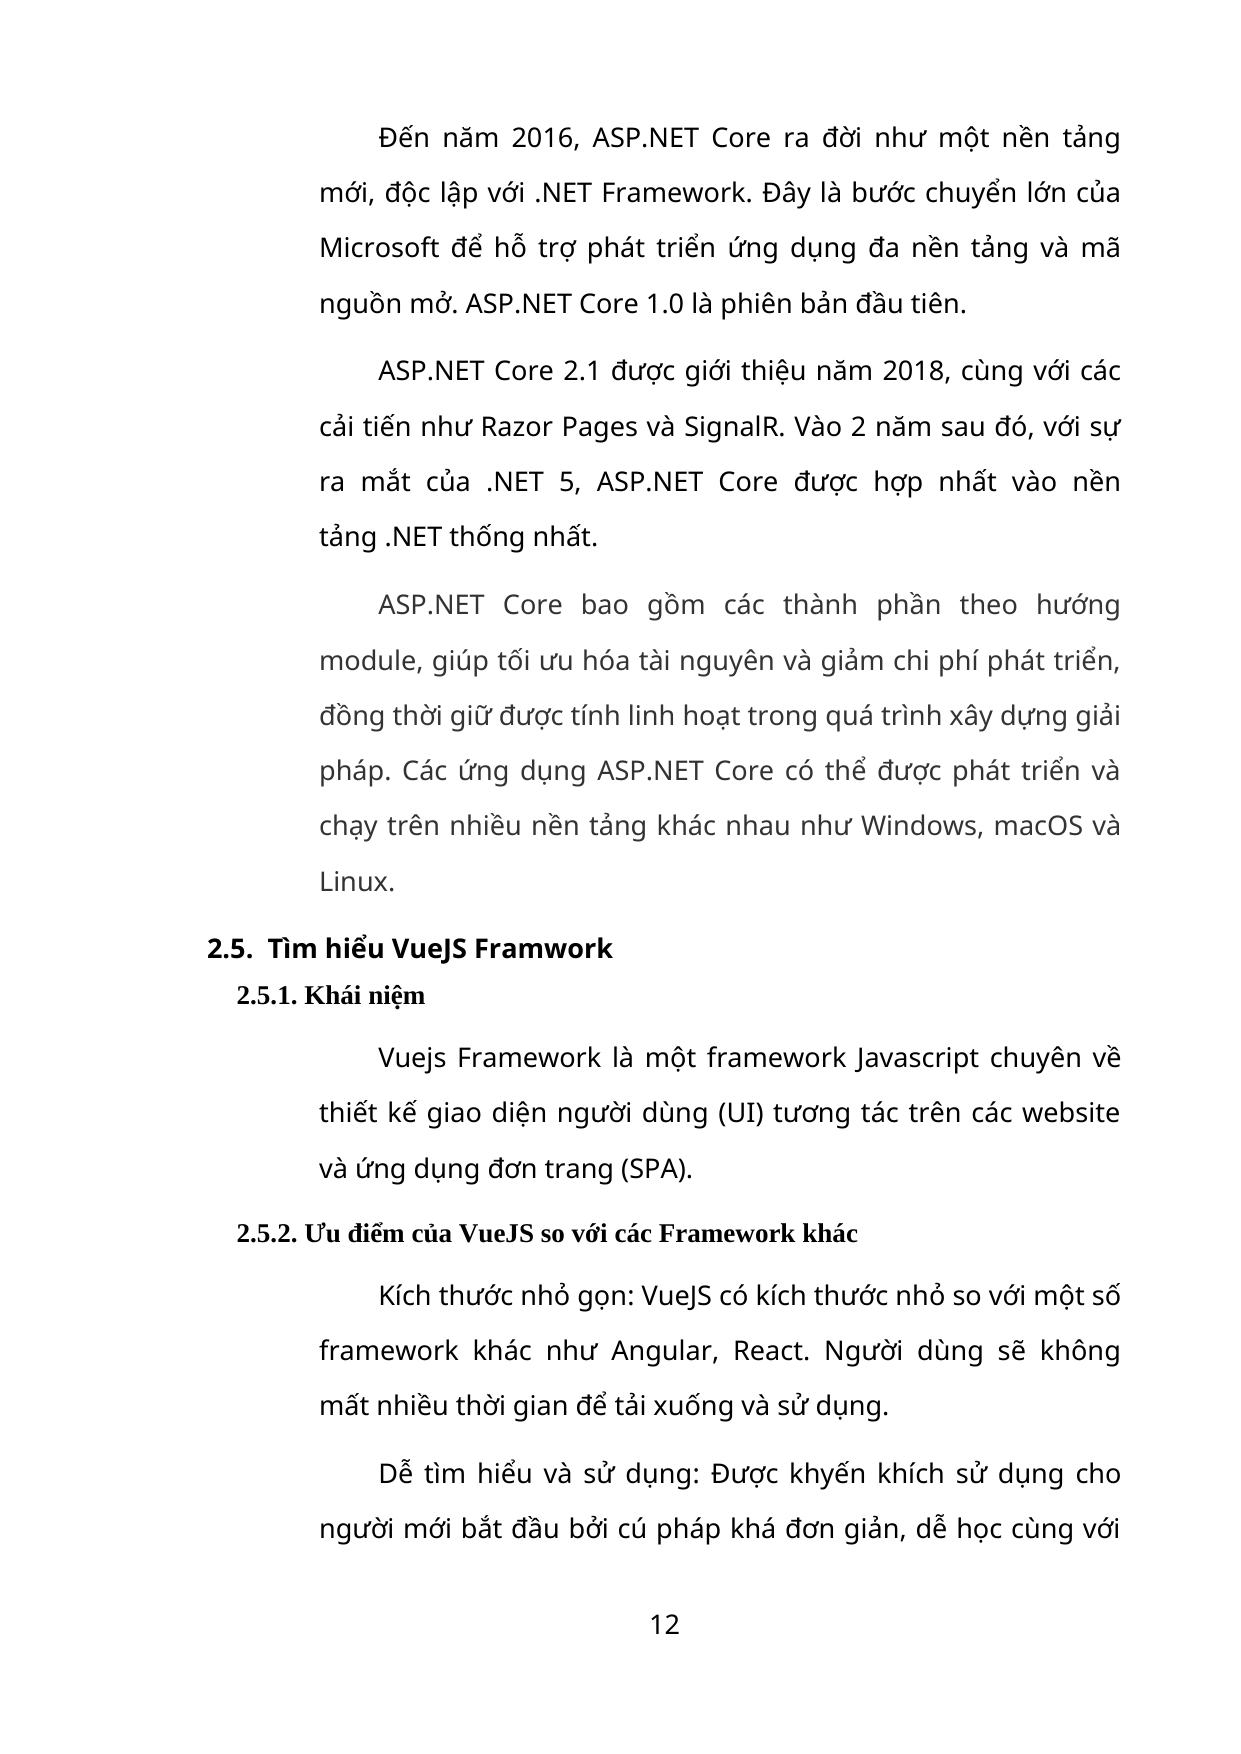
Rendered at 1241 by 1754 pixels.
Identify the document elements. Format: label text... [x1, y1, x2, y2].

subtitle Ưu điểm của VueJS so với các Framework khác [236, 1217, 1122, 1248]
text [319, 1454, 1122, 1547]
subtitle Tìm hiểu VueJS Framwork [207, 930, 1122, 967]
subtitle Khái niệm [236, 979, 1122, 1011]
text Đến năm 2016, ASP.NET Core ra đời như một nền tảng mới, độc lập với .NET Framework. Đây là bước chuyển lớn của Microsoft để hỗ trợ phát triển ứng dụng đa nền tảng và mã nguồn mở. ASP.NET Core 1.0 là phiên bản đầu tiên. [319, 118, 1122, 321]
text Kích thước nhỏ gọn: VueJS có kích thước nhỏ so với một số framework khác như Angular, React. Người dùng sẽ không mất nhiều thời gian để tải xuống và sử dụng. [319, 1276, 1122, 1424]
text ASP.NET Core 2.1 được giới thiệu năm 2018, cùng với các cải tiến như Razor Pages và SignalR. Vào 2 năm sau đó, với sự ra mắt của .NET 5, ASP.NET Core được hợp nhất vào nền tảng .NET thống nhất. [319, 352, 1122, 555]
text ASP.NET Core bao gồm các thành phần theo hướng module, giúp tối ưu hóa tài nguyên và giảm chi phí phát triển, đồng thời giữ được tính linh hoạt trong quá trình xây dựng giải pháp. Các ứng dụng ASP.NET Core có thể được phát triển và chạy trên nhiều nền tảng khác nhau như Windows, macOS và Linux. [319, 586, 1122, 899]
text Vuejs Framework là một framework Javascript chuyên về thiết kế giao diện người dùng (UI) tương tác trên các website và ứng dụng đơn trang (SPA). [319, 1038, 1122, 1186]
